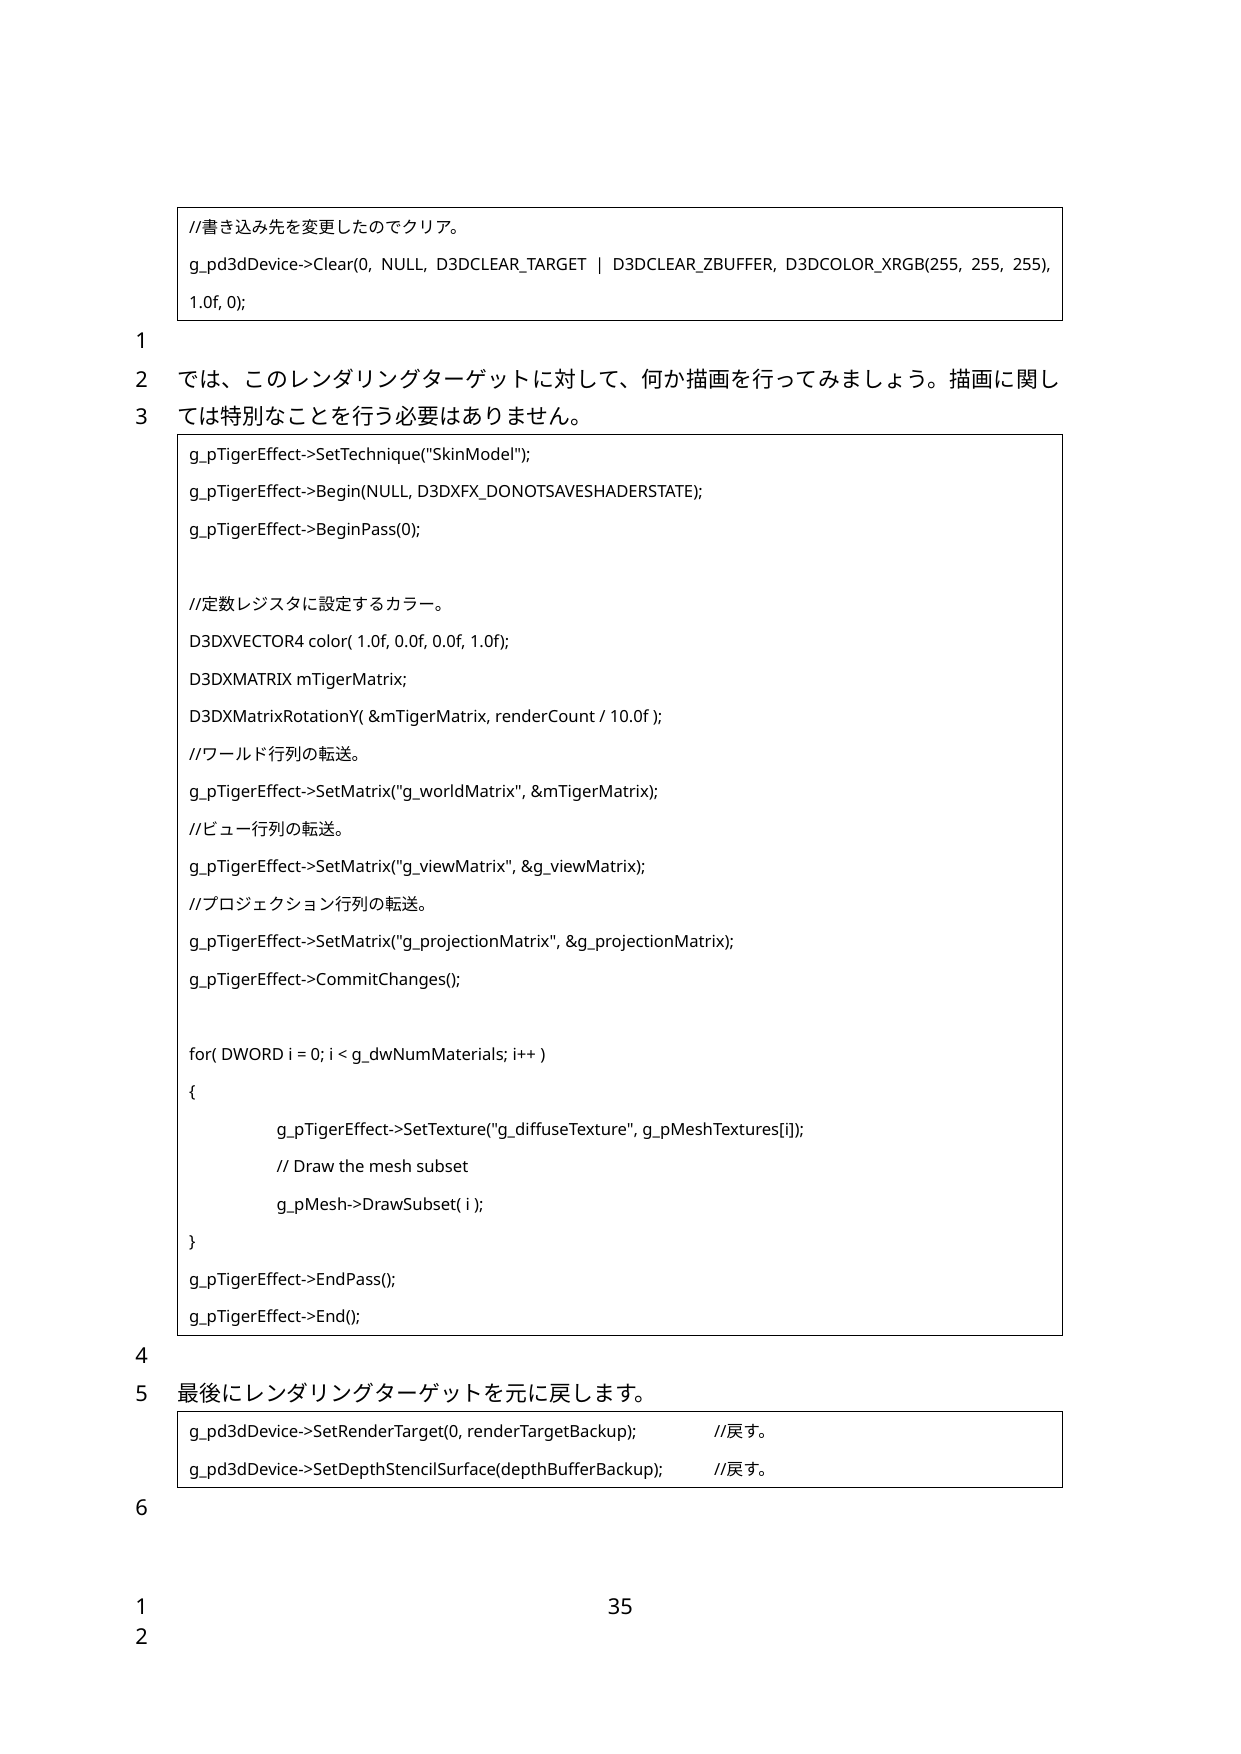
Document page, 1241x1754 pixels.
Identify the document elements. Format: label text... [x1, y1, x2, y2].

table_header g_pTigerEffect->SetTechnique("SkinModel"); g_pTigerEffect->Begin(NULL, D3DXFX_DONOTSAVESHADERSTATE); g_pTigerEffect->BeginPass(0); //定数レジスタに設定するカラー。 D3DXVECTOR4 color( 1.0f, 0.0f, 0.0f, 1.0f); D3DXMATRIX mTigerMatrix; D3DXMatrixRotationY( &mTigerMatrix, renderCount / 10.0f ); //ワールド行列の転送。 g_pTigerEffect->SetMatrix("g_worldMatrix", &mTigerMatrix); //ビュー行列の転送。 g_pTigerEffect->SetMatrix("g_viewMatrix", &g_viewMatrix); //プロジェクション行列の転送。 g_pTigerEffect->SetMatrix("g_projectionMatrix", &g_projectionMatrix); g_pTigerEffect->CommitChanges(); for( DWORD i = 0; i < g_dwNumMaterials; i++ ) { g_pTigerEffect->SetTexture("g_diffuseTexture", g_pMeshTextures[i]); // Draw the mesh subset g_pMesh->DrawSubset( i ); } g_pTigerEffect->EndPass(); g_pTigerEffect->End(); [178, 435, 1062, 1335]
text では、このレンダリングターゲットに対して、何か描画を行ってみましょう。描画に関しては特別なことを行う必要はありません。 [177, 359, 1063, 434]
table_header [178, 208, 1062, 320]
text 最後にレンダリングターゲットを元に戻します。 [177, 1373, 1063, 1411]
table_header g_pd3dDevice->SetRenderTarget(0, renderTargetBackup); //戻す。 g_pd3dDevice->SetDepthStencilSurface(depthBufferBackup); //戻す。 [178, 1412, 1062, 1487]
